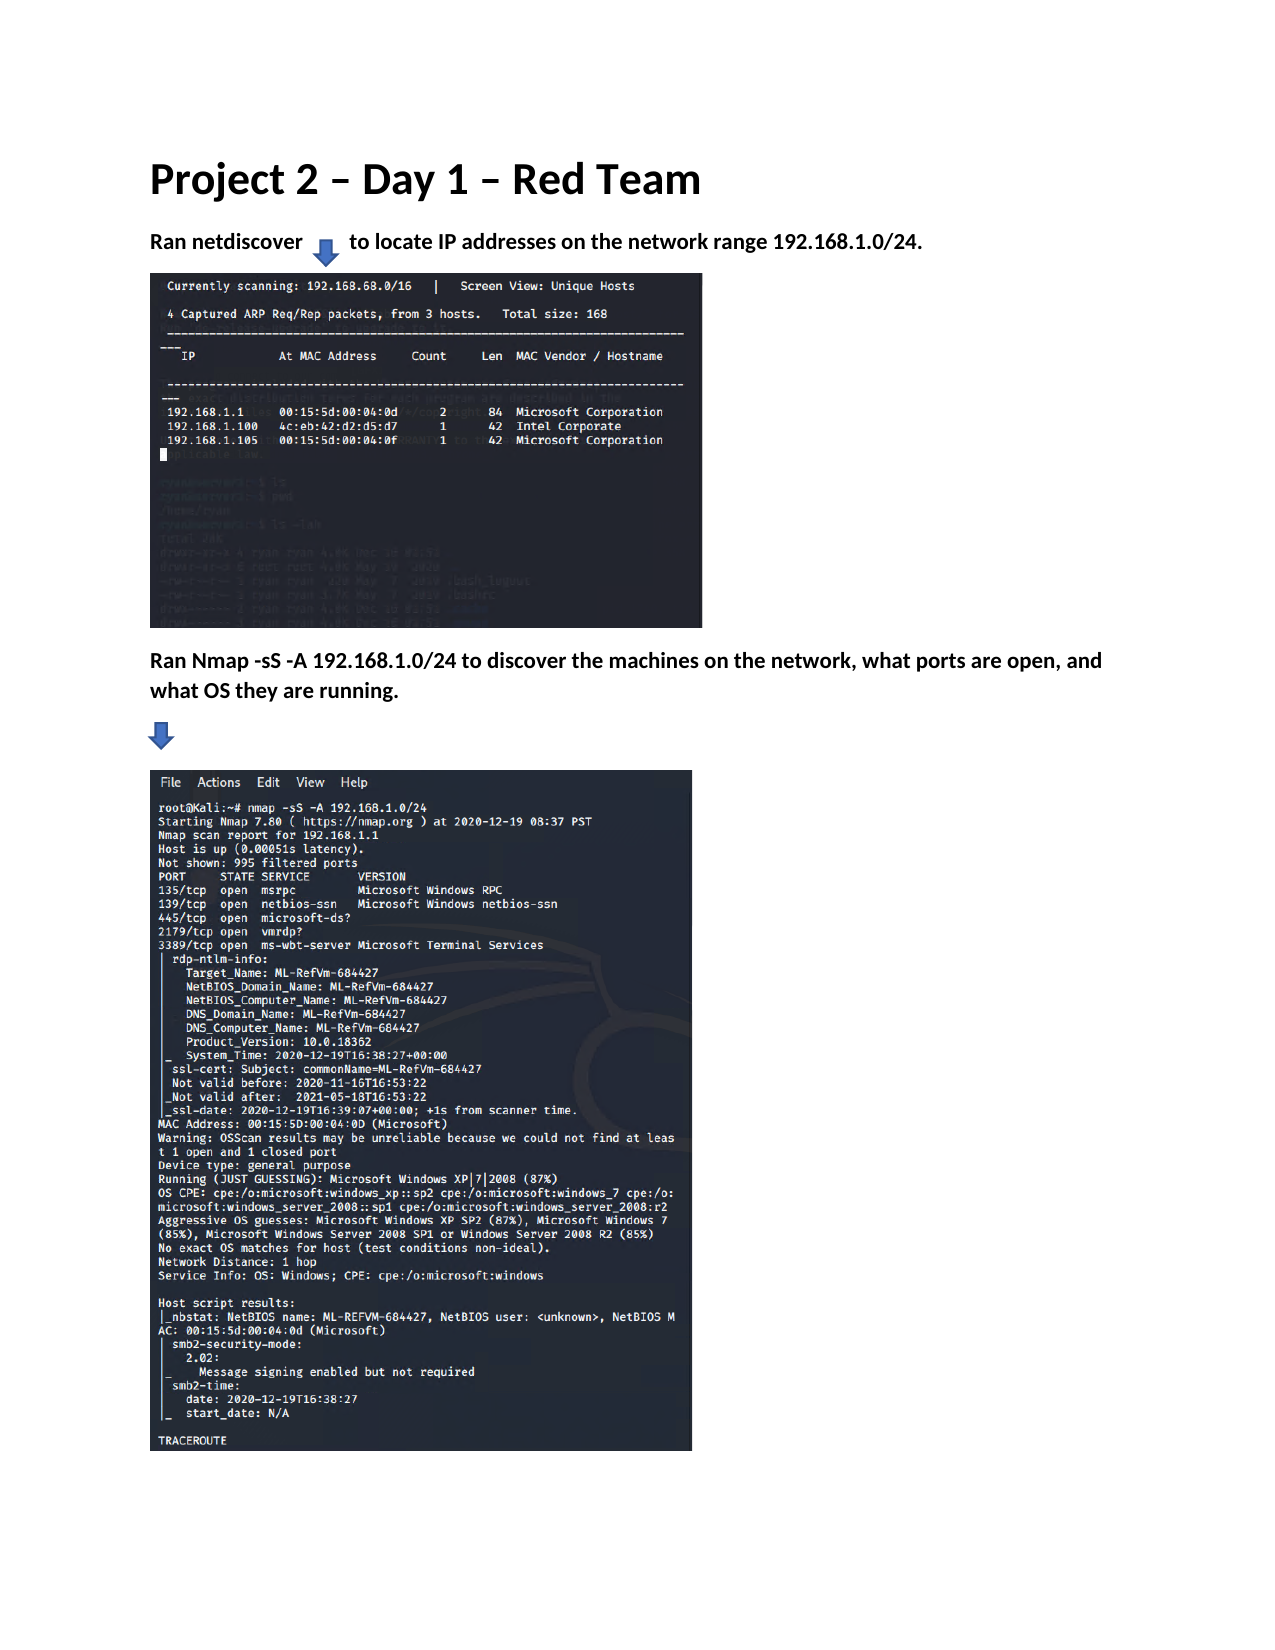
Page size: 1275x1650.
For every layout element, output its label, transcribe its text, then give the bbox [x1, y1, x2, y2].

picture [150, 273, 703, 628]
text Ran netdiscover to locate IP addresses on the network range 192.168.1.0/24. [150, 227, 1125, 255]
text Project 2 – Day 1 – Red Team [150, 150, 1125, 206]
text Ran Nmap -sS -A 192.168.1.0/24 to discover the machines on the network, what ports are open, and what OS they are running. [150, 646, 1125, 704]
picture [150, 770, 693, 1451]
